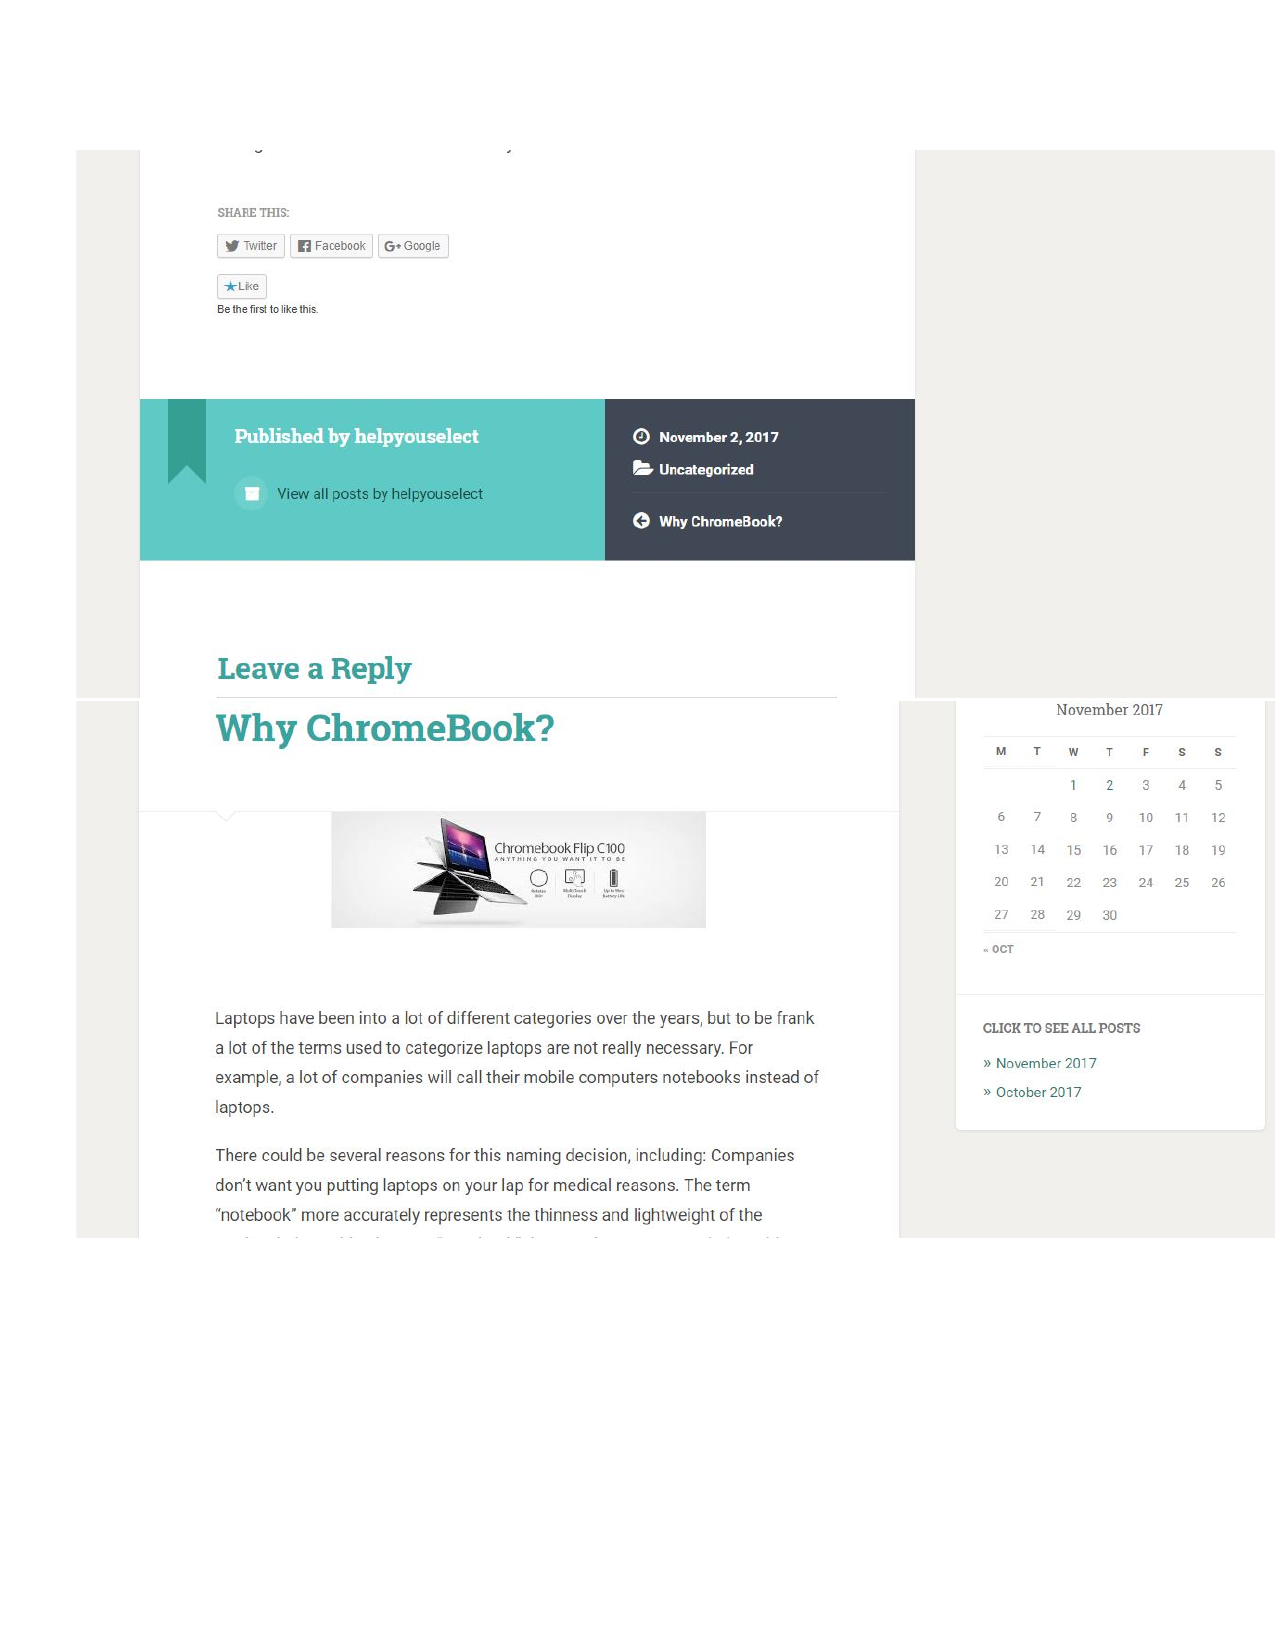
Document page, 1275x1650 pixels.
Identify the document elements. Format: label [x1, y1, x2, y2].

picture [76, 701, 1275, 1238]
picture [76, 150, 1275, 698]
